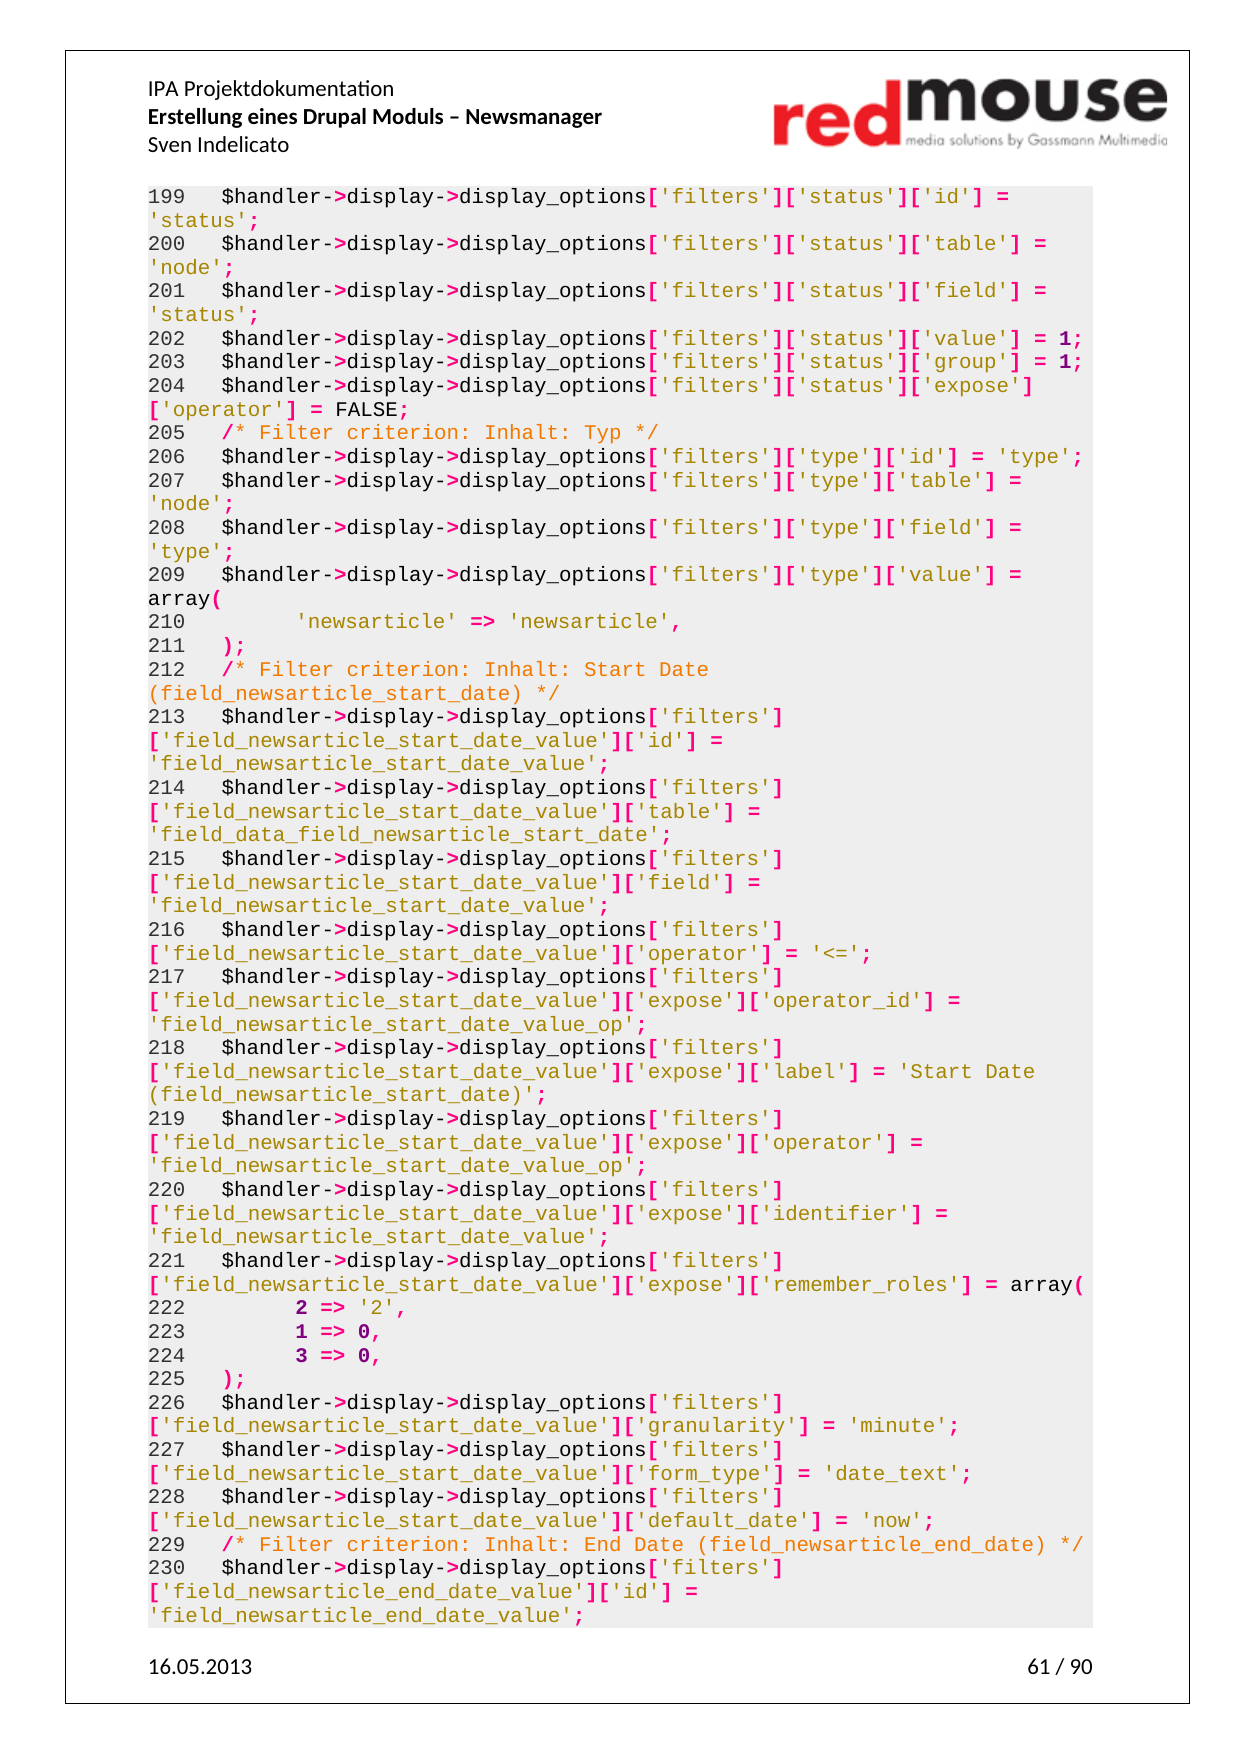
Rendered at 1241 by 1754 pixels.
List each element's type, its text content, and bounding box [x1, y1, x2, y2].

text 219 $handler->display->display_options['filters']['field_newsarticle_start_date_value']['expose']['operator'] = 'field_newsarticle_start_date_value_op'; [148, 1108, 1093, 1179]
text 222 2 => '2', [148, 1297, 1093, 1321]
text 226 $handler->display->display_options['filters']['field_newsarticle_start_date_value']['granularity'] = 'minute'; [148, 1392, 1093, 1439]
text 217 $handler->display->display_options['filters']['field_newsarticle_start_date_value']['expose']['operator_id'] = 'field_newsarticle_start_date_value_op'; [148, 966, 1093, 1037]
text 209 $handler->display->display_options['filters']['type']['value'] = array( [148, 564, 1093, 612]
text 205 /* Filter criterion: Inhalt: Typ */ [148, 422, 1093, 446]
text 227 $handler->display->display_options['filters']['field_newsarticle_start_date_value']['form_type'] = 'date_text'; [148, 1439, 1093, 1486]
text 215 $handler->display->display_options['filters']['field_newsarticle_start_date_value']['field'] = 'field_newsarticle_start_date_value'; [148, 848, 1093, 919]
text 208 $handler->display->display_options['filters']['type']['field'] = 'type'; [148, 517, 1093, 564]
text 225 ); [148, 1368, 1093, 1392]
text 207 $handler->display->display_options['filters']['type']['table'] = 'node'; [148, 470, 1093, 517]
text 210 'newsarticle' => 'newsarticle', [148, 612, 1093, 635]
text 211 ); [148, 635, 1093, 659]
text 199 $handler->display->display_options['filters']['status']['id'] = 'status'; [148, 186, 1093, 233]
text 228 $handler->display->display_options['filters']['field_newsarticle_start_date_value']['default_date'] = 'now'; [148, 1486, 1093, 1534]
text 213 $handler->display->display_options['filters']['field_newsarticle_start_date_value']['id'] = 'field_newsarticle_start_date_value'; [148, 706, 1093, 777]
text 230 $handler->display->display_options['filters']['field_newsarticle_end_date_value']['id'] = 'field_newsarticle_end_date_value'; [148, 1557, 1093, 1628]
text 201 $handler->display->display_options['filters']['status']['field'] = 'status'; [148, 281, 1093, 328]
text 204 $handler->display->display_options['filters']['status']['expose']['operator'] = FALSE; [148, 375, 1093, 422]
picture [773, 78, 1168, 149]
text 229 /* Filter criterion: Inhalt: End Date (field_newsarticle_end_date) */ [148, 1534, 1093, 1557]
text 214 $handler->display->display_options['filters']['field_newsarticle_start_date_value']['table'] = 'field_data_field_newsarticle_start_date'; [148, 777, 1093, 848]
text 224 3 => 0, [148, 1344, 1093, 1368]
text 221 $handler->display->display_options['filters']['field_newsarticle_start_date_value']['expose']['remember_roles'] = array( [148, 1250, 1093, 1297]
text 223 1 => 0, [148, 1321, 1093, 1344]
text 220 $handler->display->display_options['filters']['field_newsarticle_start_date_value']['expose']['identifier'] = 'field_newsarticle_start_date_value'; [148, 1179, 1093, 1250]
text 200 $handler->display->display_options['filters']['status']['table'] = 'node'; [148, 233, 1093, 281]
text 218 $handler->display->display_options['filters']['field_newsarticle_start_date_value']['expose']['label'] = 'Start Date (field_newsarticle_start_date)'; [148, 1037, 1093, 1108]
text 202 $handler->display->display_options['filters']['status']['value'] = 1; [148, 328, 1093, 351]
text 216 $handler->display->display_options['filters']['field_newsarticle_start_date_value']['operator'] = '<='; [148, 919, 1093, 966]
text 203 $handler->display->display_options['filters']['status']['group'] = 1; [148, 351, 1093, 375]
text 212 /* Filter criterion: Inhalt: Start Date (field_newsarticle_start_date) */ [148, 659, 1093, 706]
text 206 $handler->display->display_options['filters']['type']['id'] = 'type'; [148, 446, 1093, 470]
